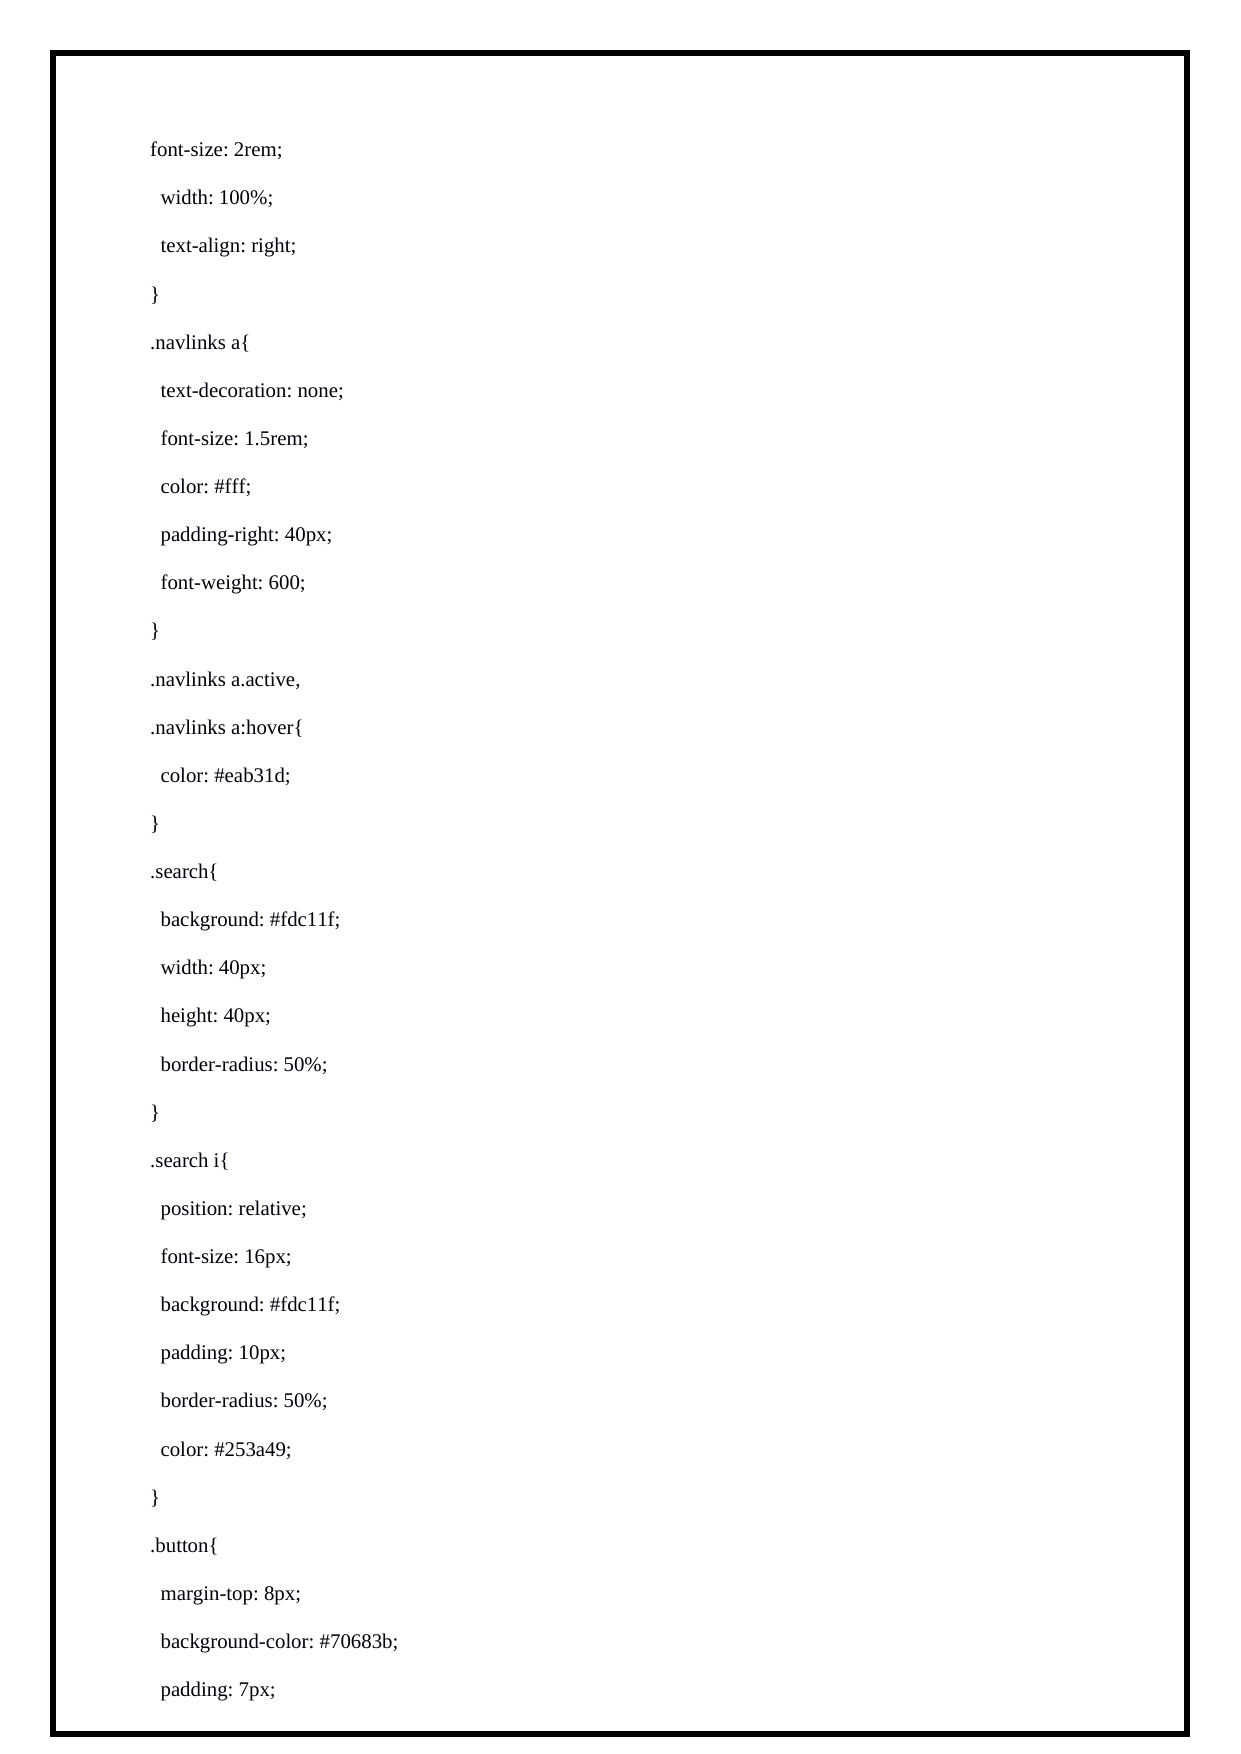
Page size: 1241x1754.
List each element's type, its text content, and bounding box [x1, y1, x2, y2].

text color: #fff; [150, 474, 1092, 498]
text .navlinks a.active, [150, 666, 1092, 691]
text border-radius: 50%; [150, 1388, 1092, 1412]
text text-decoration: none; [150, 378, 1092, 402]
text margin-top: 8px; [150, 1581, 1092, 1605]
text .search{ [150, 859, 1092, 883]
text color: #253a49; [150, 1436, 1092, 1461]
text } [150, 281, 1092, 306]
text padding: 7px; [150, 1677, 1092, 1701]
text width: 100%; [150, 185, 1092, 209]
text height: 40px; [150, 1003, 1092, 1027]
text font-size: 1.5rem; [150, 426, 1092, 450]
text text-align: right; [150, 233, 1092, 257]
text .navlinks a:hover{ [150, 714, 1092, 739]
text } [150, 1484, 1092, 1509]
text background-color: #70683b; [150, 1629, 1092, 1653]
text position: relative; [150, 1196, 1092, 1220]
text font-weight: 600; [150, 570, 1092, 594]
text background: #fdc11f; [150, 1292, 1092, 1316]
text width: 40px; [150, 955, 1092, 979]
text background: #fdc11f; [150, 907, 1092, 931]
text color: #eab31d; [150, 763, 1092, 787]
text padding: 10px; [150, 1340, 1092, 1364]
text } [150, 811, 1092, 835]
text .search i{ [150, 1148, 1092, 1172]
text font-size: 2rem; [150, 137, 1092, 161]
text .button{ [150, 1533, 1092, 1557]
text } [150, 1099, 1092, 1124]
text border-radius: 50%; [150, 1051, 1092, 1076]
text padding-right: 40px; [150, 522, 1092, 546]
text font-size: 16px; [150, 1244, 1092, 1268]
text } [150, 618, 1092, 642]
text .navlinks a{ [150, 329, 1092, 354]
